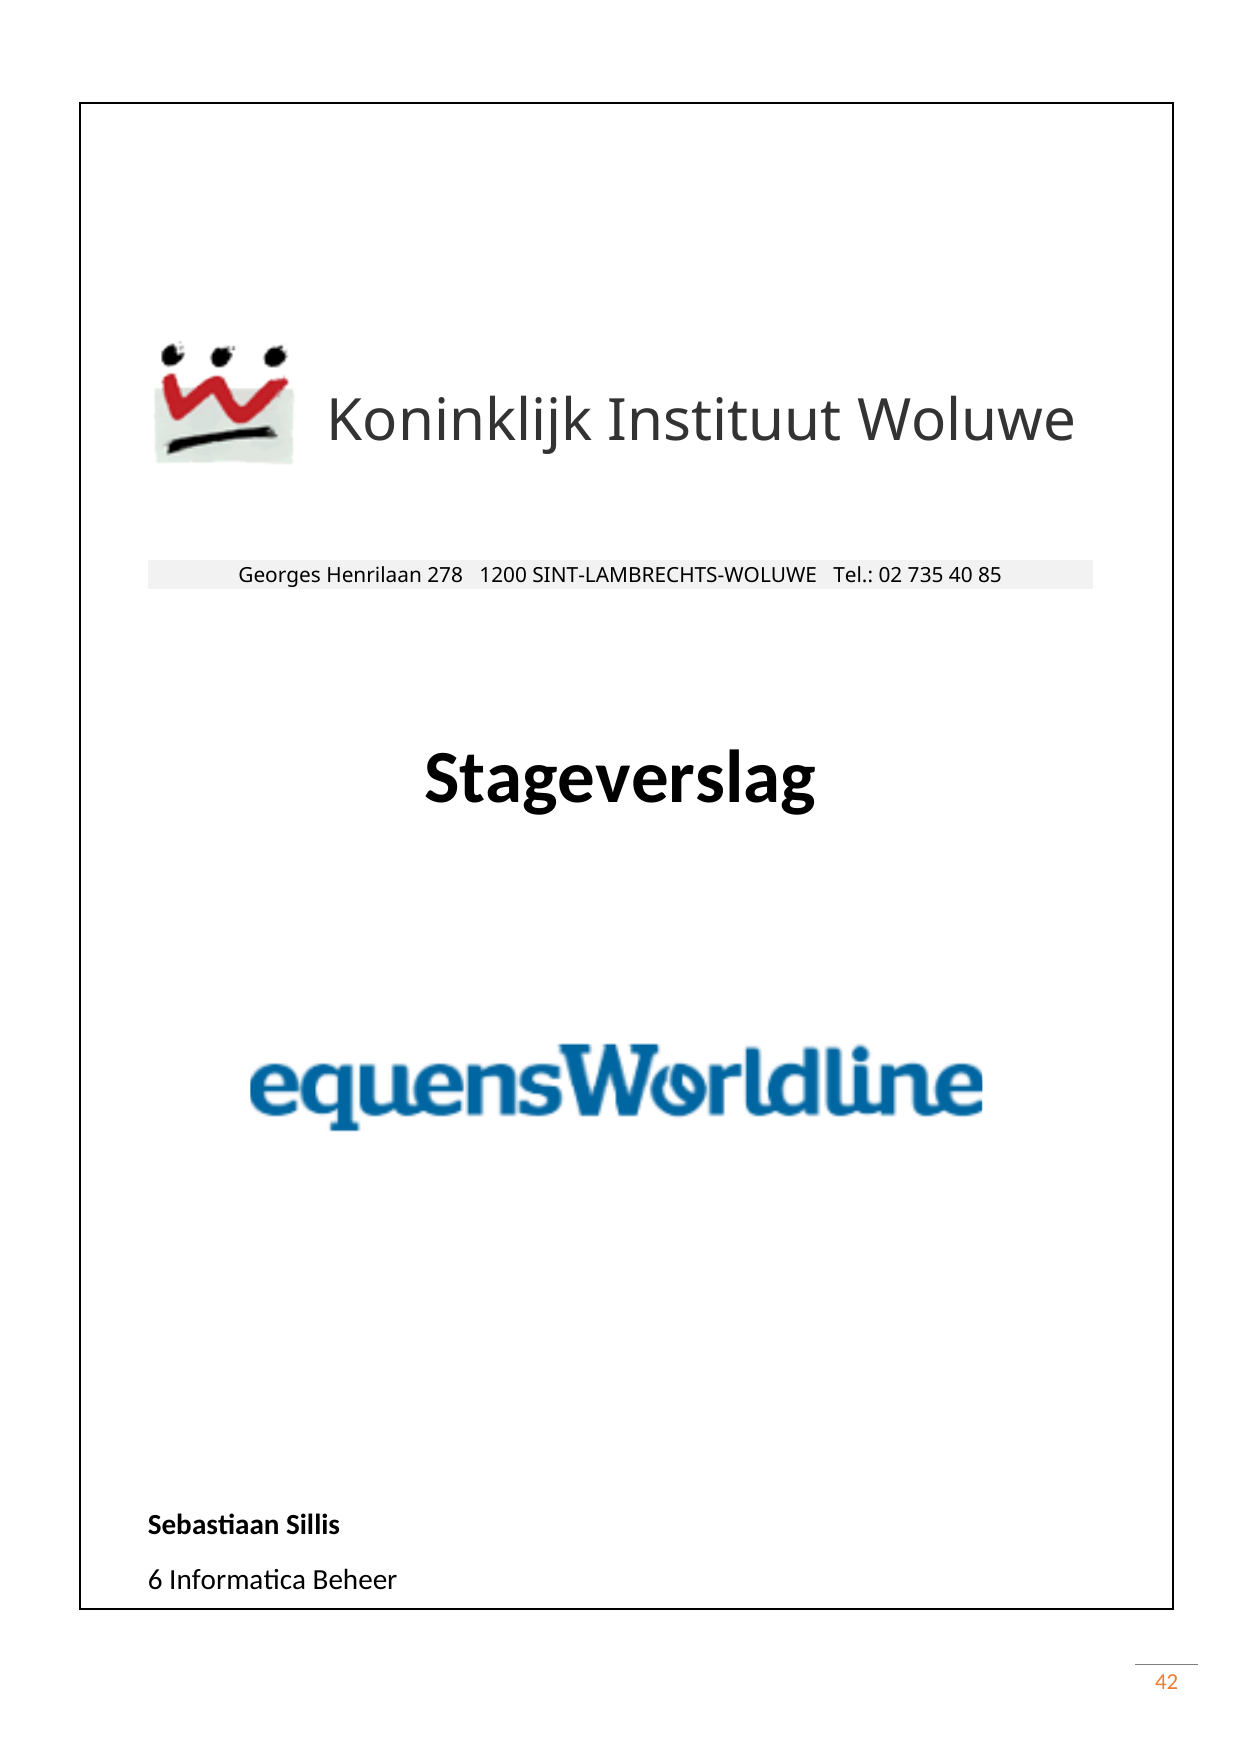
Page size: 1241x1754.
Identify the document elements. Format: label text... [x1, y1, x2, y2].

picture [150, 335, 301, 470]
picture [250, 887, 983, 1314]
text Sebastiaan Sillis [148, 1506, 1093, 1542]
text Stageverslag [148, 729, 1093, 821]
text 6 Informatica Beheer [148, 1561, 1093, 1597]
text Georges Henrilaan 278 1200 SINT-LAMBRECHTS-WOLUWE Tel.: 02 735 40 85 [148, 560, 1093, 589]
